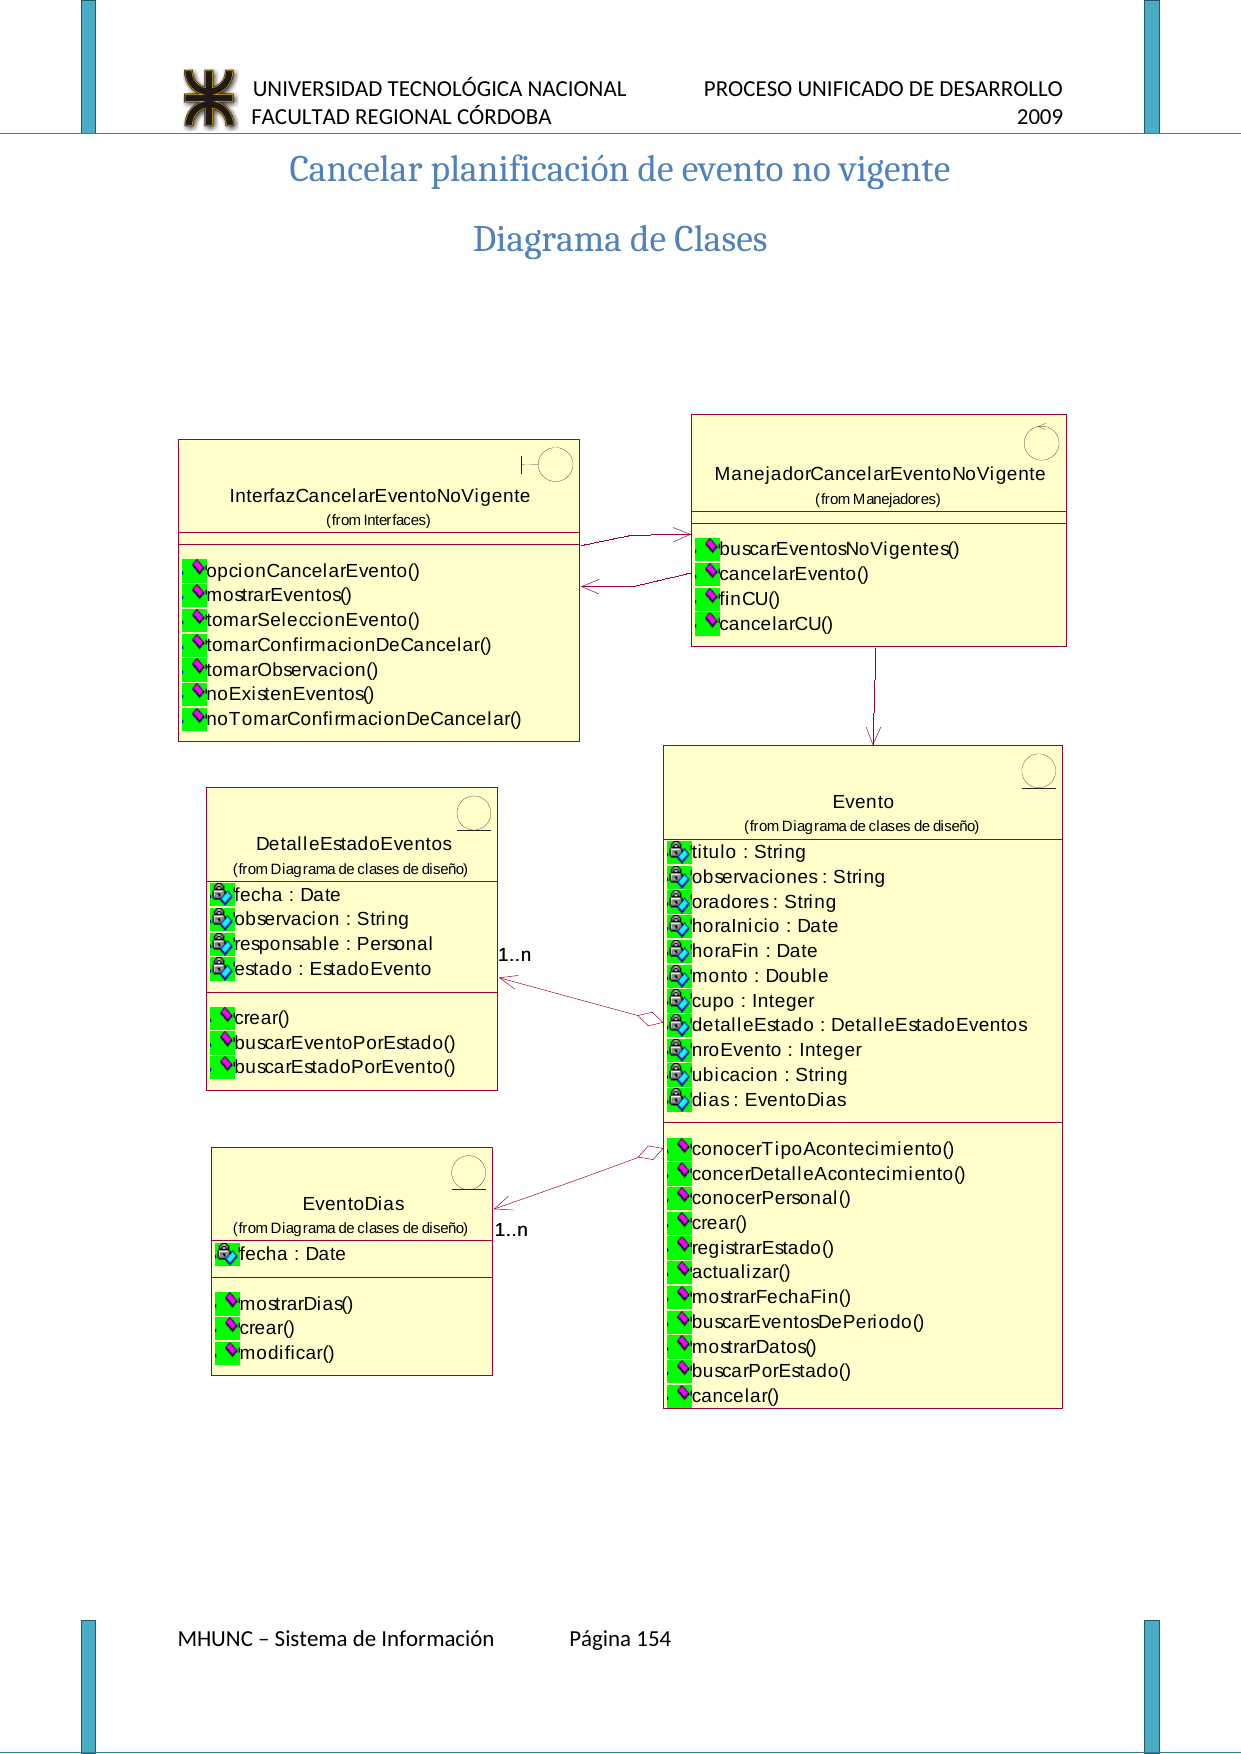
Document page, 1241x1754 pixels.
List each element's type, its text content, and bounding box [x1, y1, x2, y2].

subtitle Cancelar planificación de evento no vigente [177, 148, 1063, 191]
subtitle Diagrama de Clases [177, 218, 1063, 261]
picture [182, 68, 239, 132]
